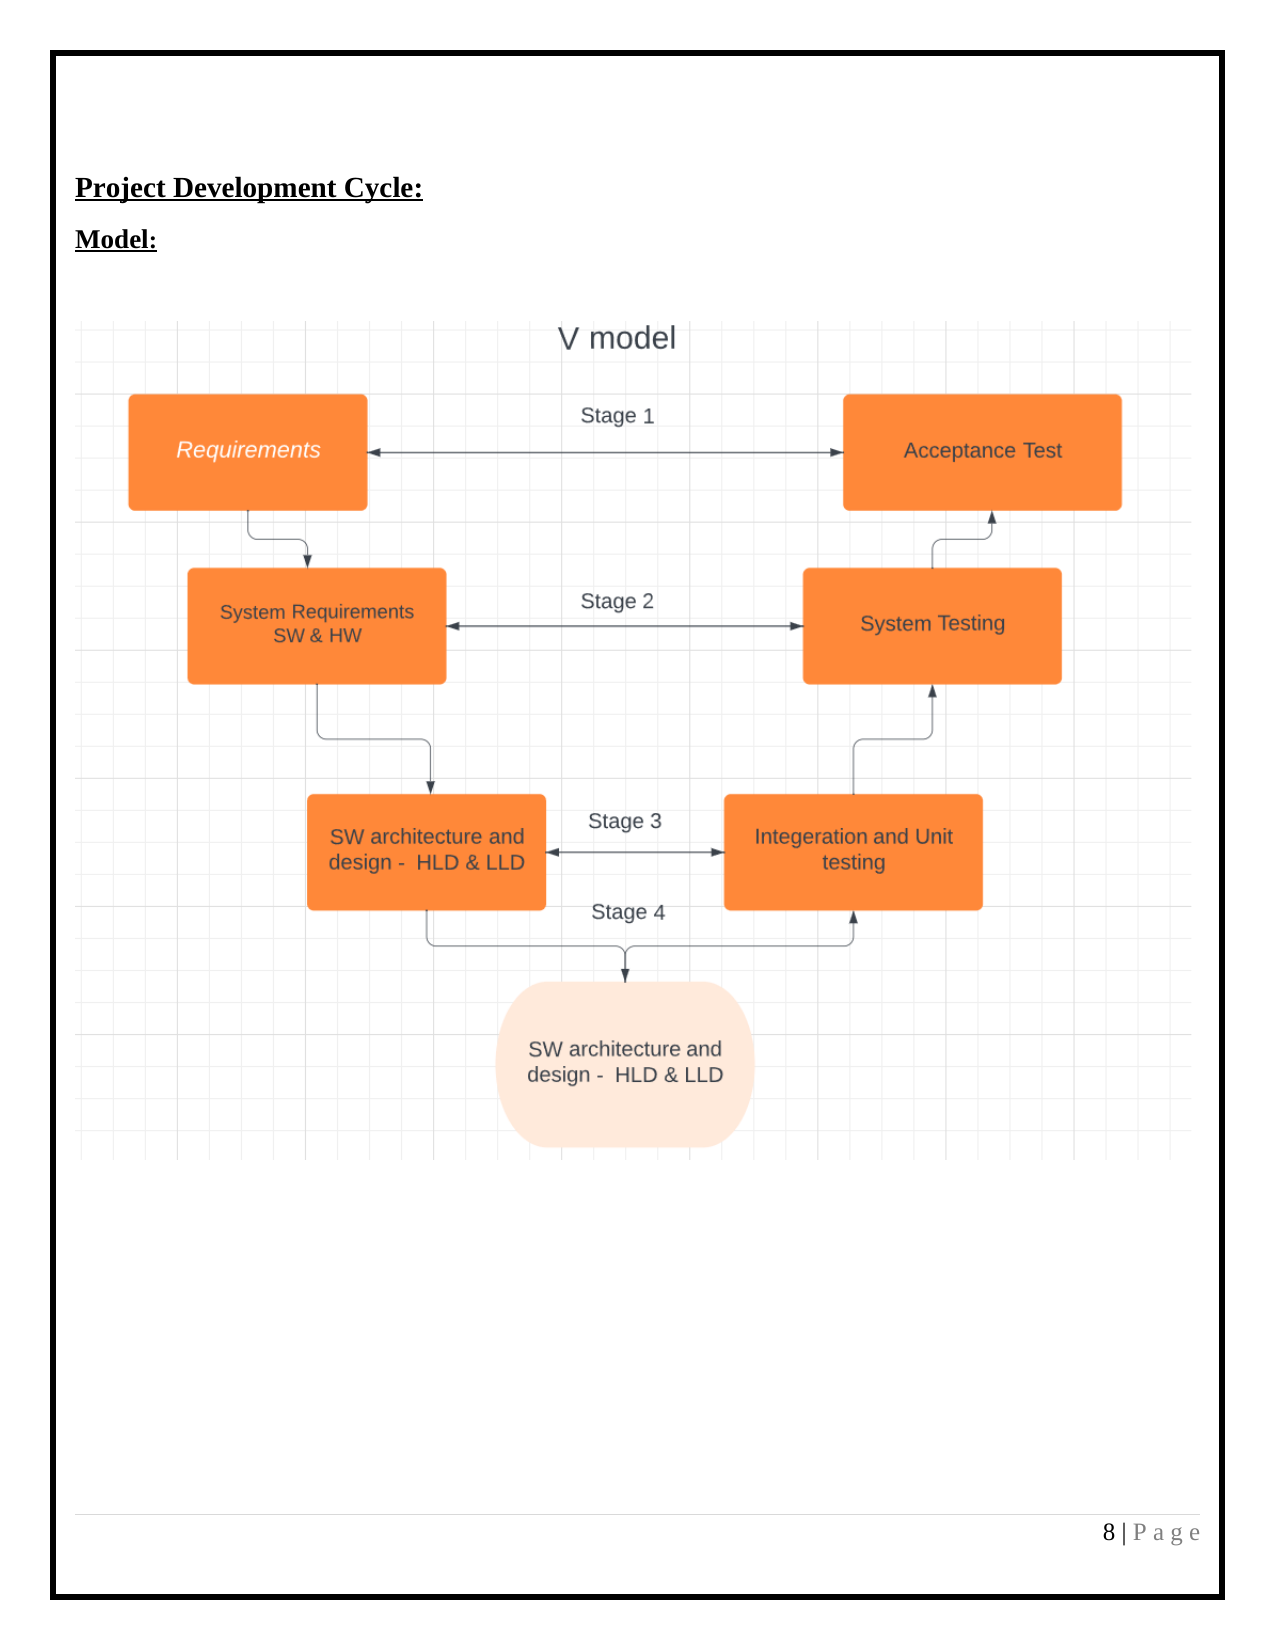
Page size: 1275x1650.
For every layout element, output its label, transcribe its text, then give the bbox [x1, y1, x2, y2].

picture [75, 321, 1192, 1160]
text Model: [75, 223, 1200, 254]
text Project Development Cycle: [75, 170, 1200, 204]
